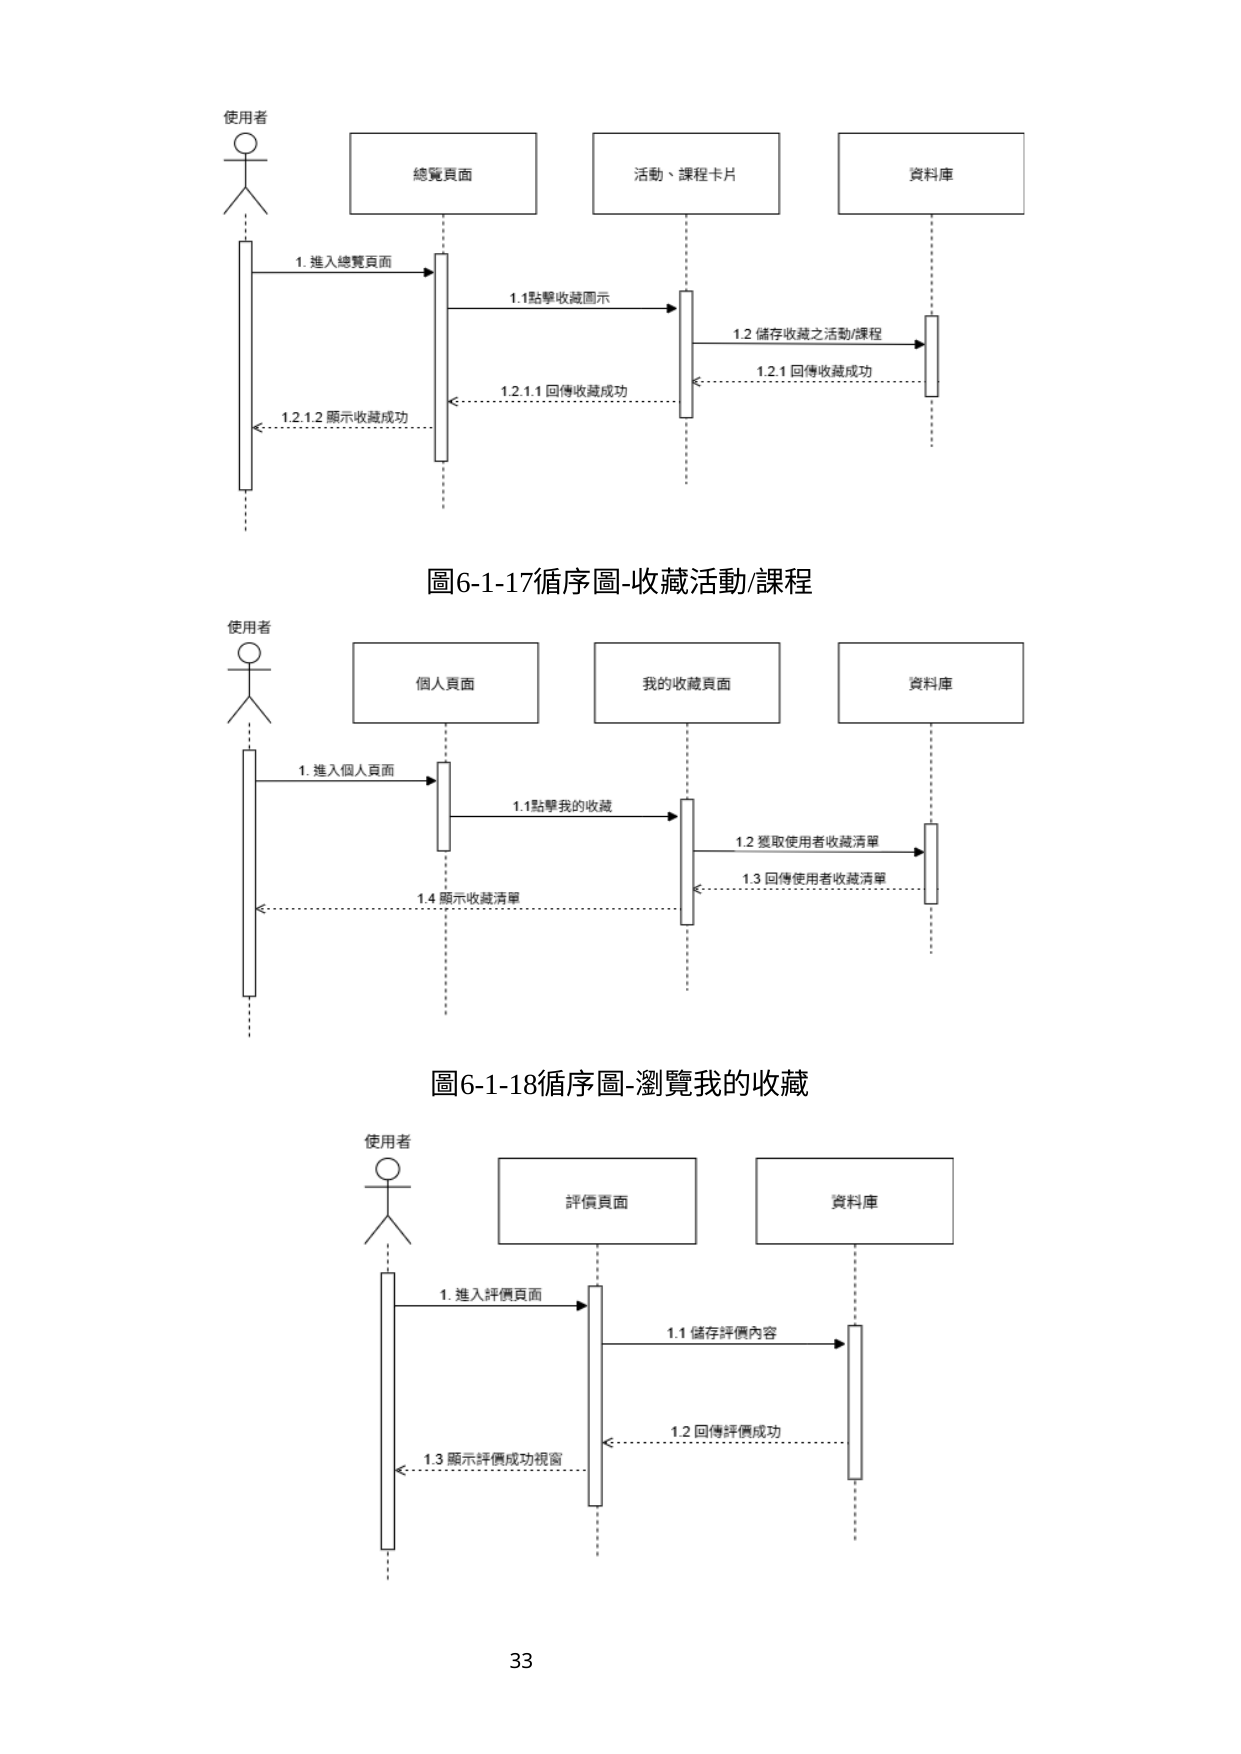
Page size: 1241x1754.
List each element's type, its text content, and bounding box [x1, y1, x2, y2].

picture [348, 1122, 954, 1583]
picture [212, 608, 1025, 1040]
picture [208, 98, 1025, 534]
